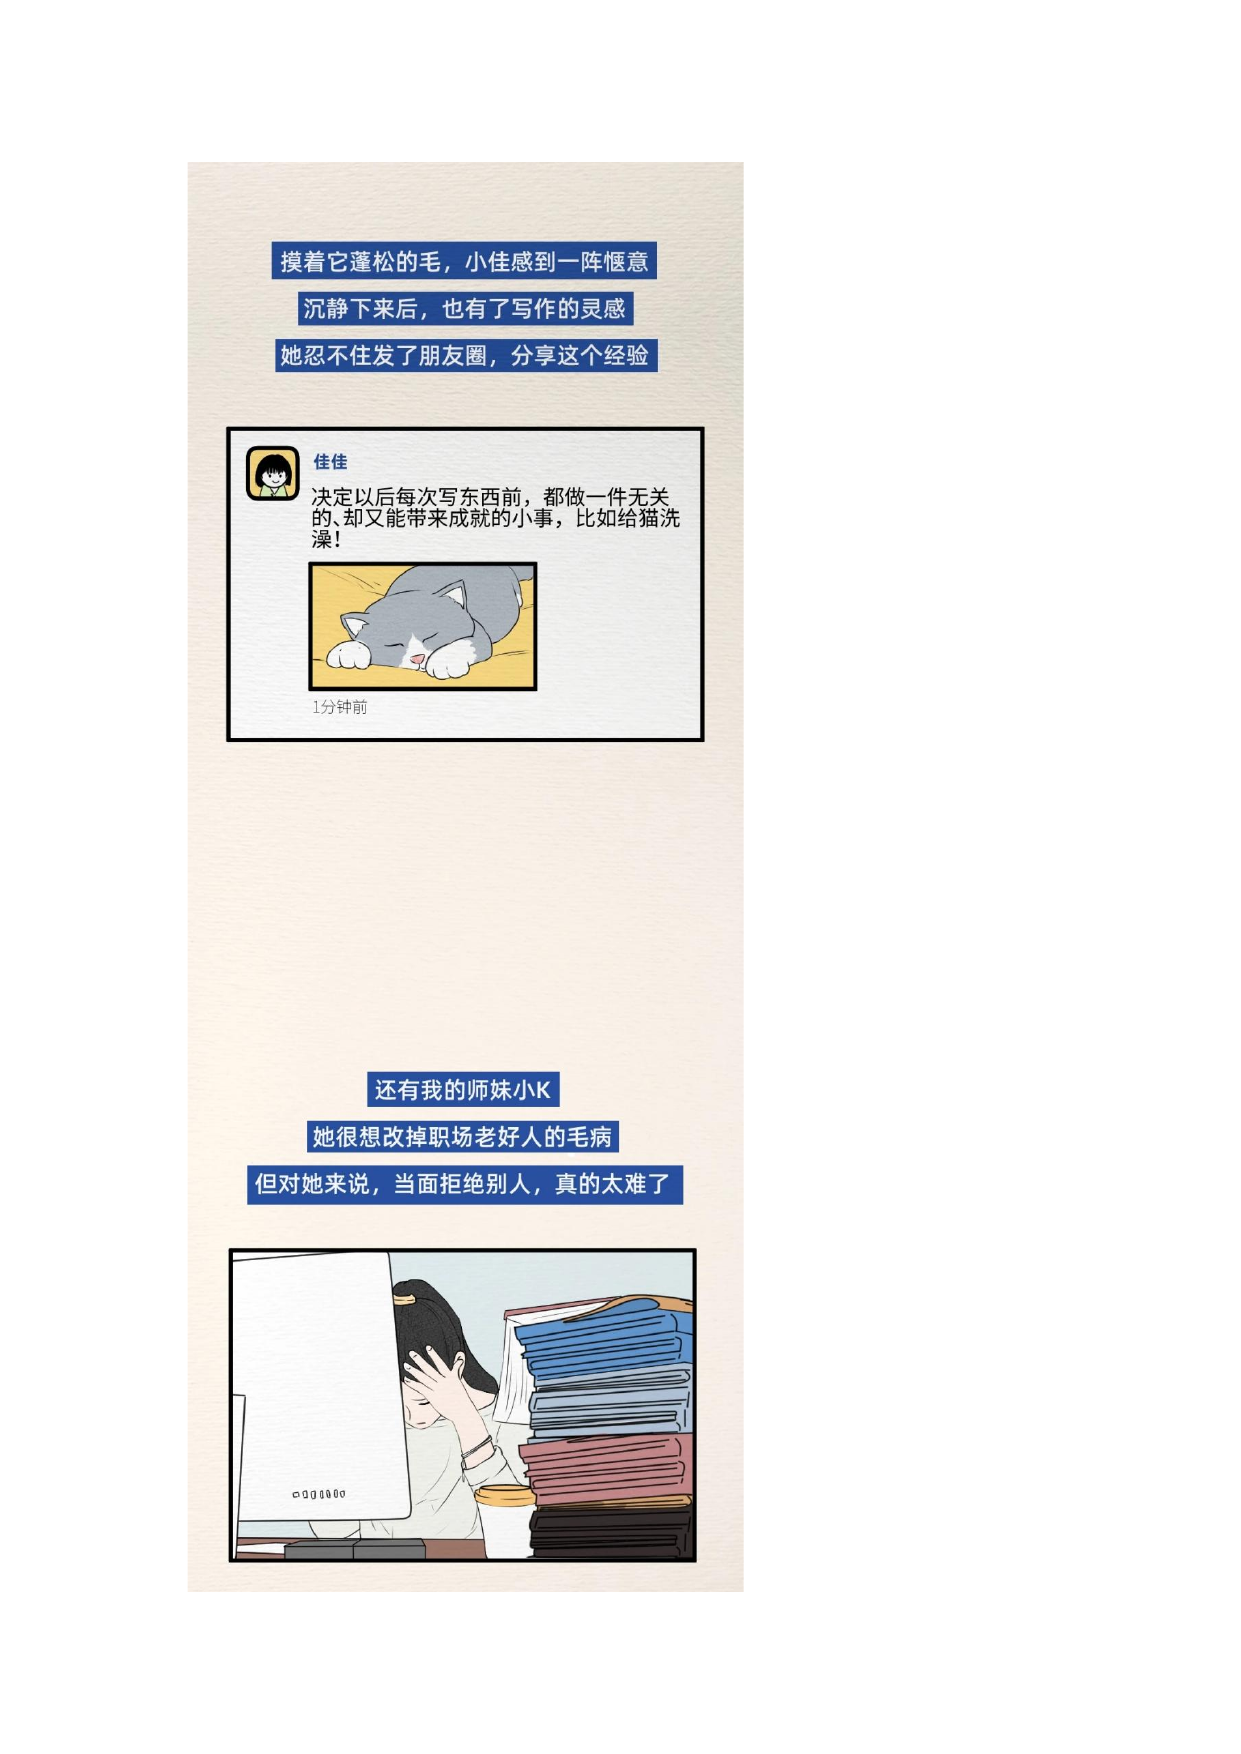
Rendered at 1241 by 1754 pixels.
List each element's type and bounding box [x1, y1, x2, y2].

picture [187, 162, 744, 1592]
